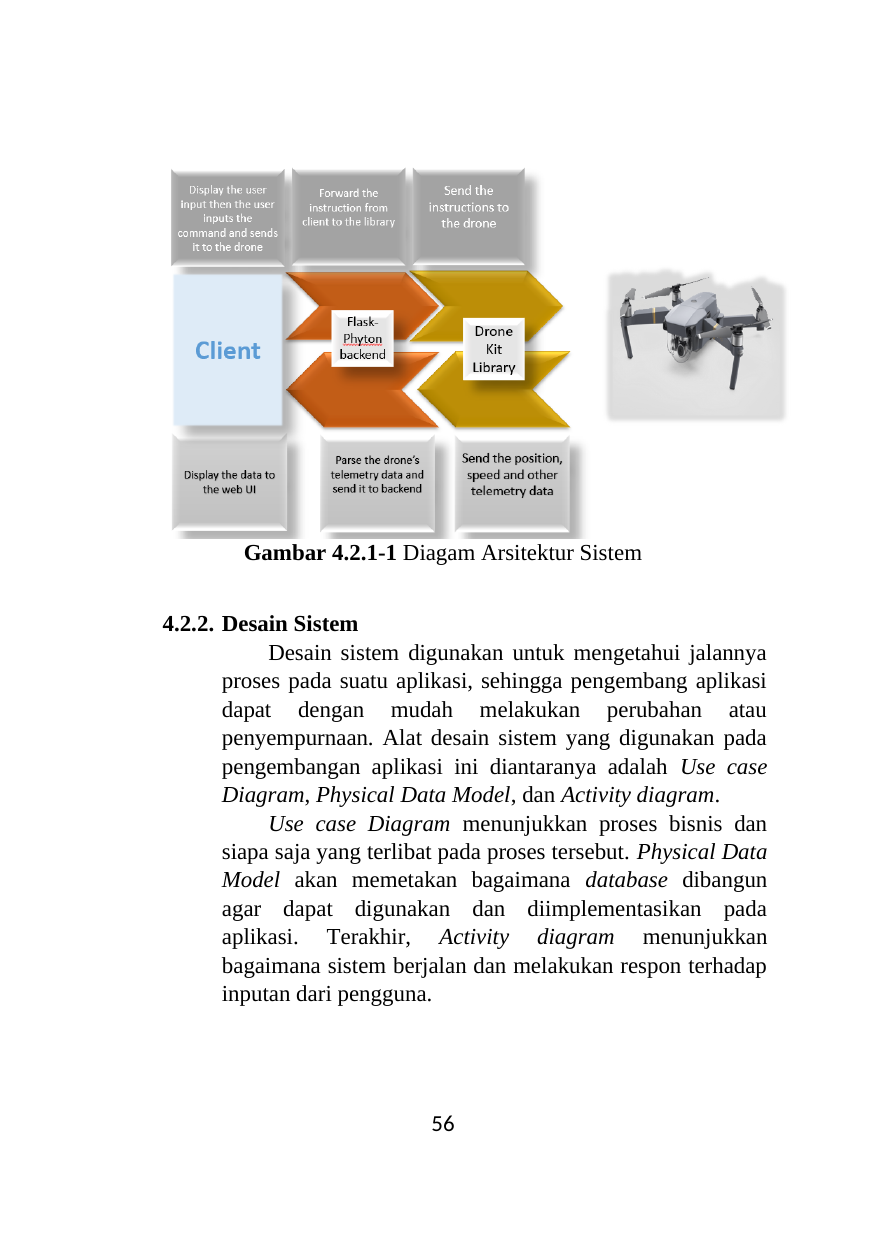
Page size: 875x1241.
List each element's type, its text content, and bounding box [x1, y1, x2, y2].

picture [155, 150, 804, 539]
list Desain Sistem [162, 611, 767, 637]
list Use case Diagram menunjukkan proses bisnis dan siapa saja yang terlibat pada proses tersebut. Physical Data Model akan memetakan bagaimana database dibangun agar dapat digunakan dan diimplementasikan pada aplikasi. Terakhir, Activity diagram menunjukkan bagaimana sistem berjalan dan melakukan respon terhadap inputan dari pengguna. [222, 809, 767, 1007]
text Gambar 4.2.1-1 Diagam Arsitektur Sistem [118, 539, 767, 565]
list Desain sistem digunakan untuk mengetahui jalannya proses pada suatu aplikasi, sehingga pengembang aplikasi dapat dengan mudah melakukan perubahan atau penyempurnaan. Alat desain sistem yang digunakan pada pengembangan aplikasi ini diantaranya adalah Use case Diagram, Physical Data Model, dan Activity diagram. [222, 639, 767, 807]
